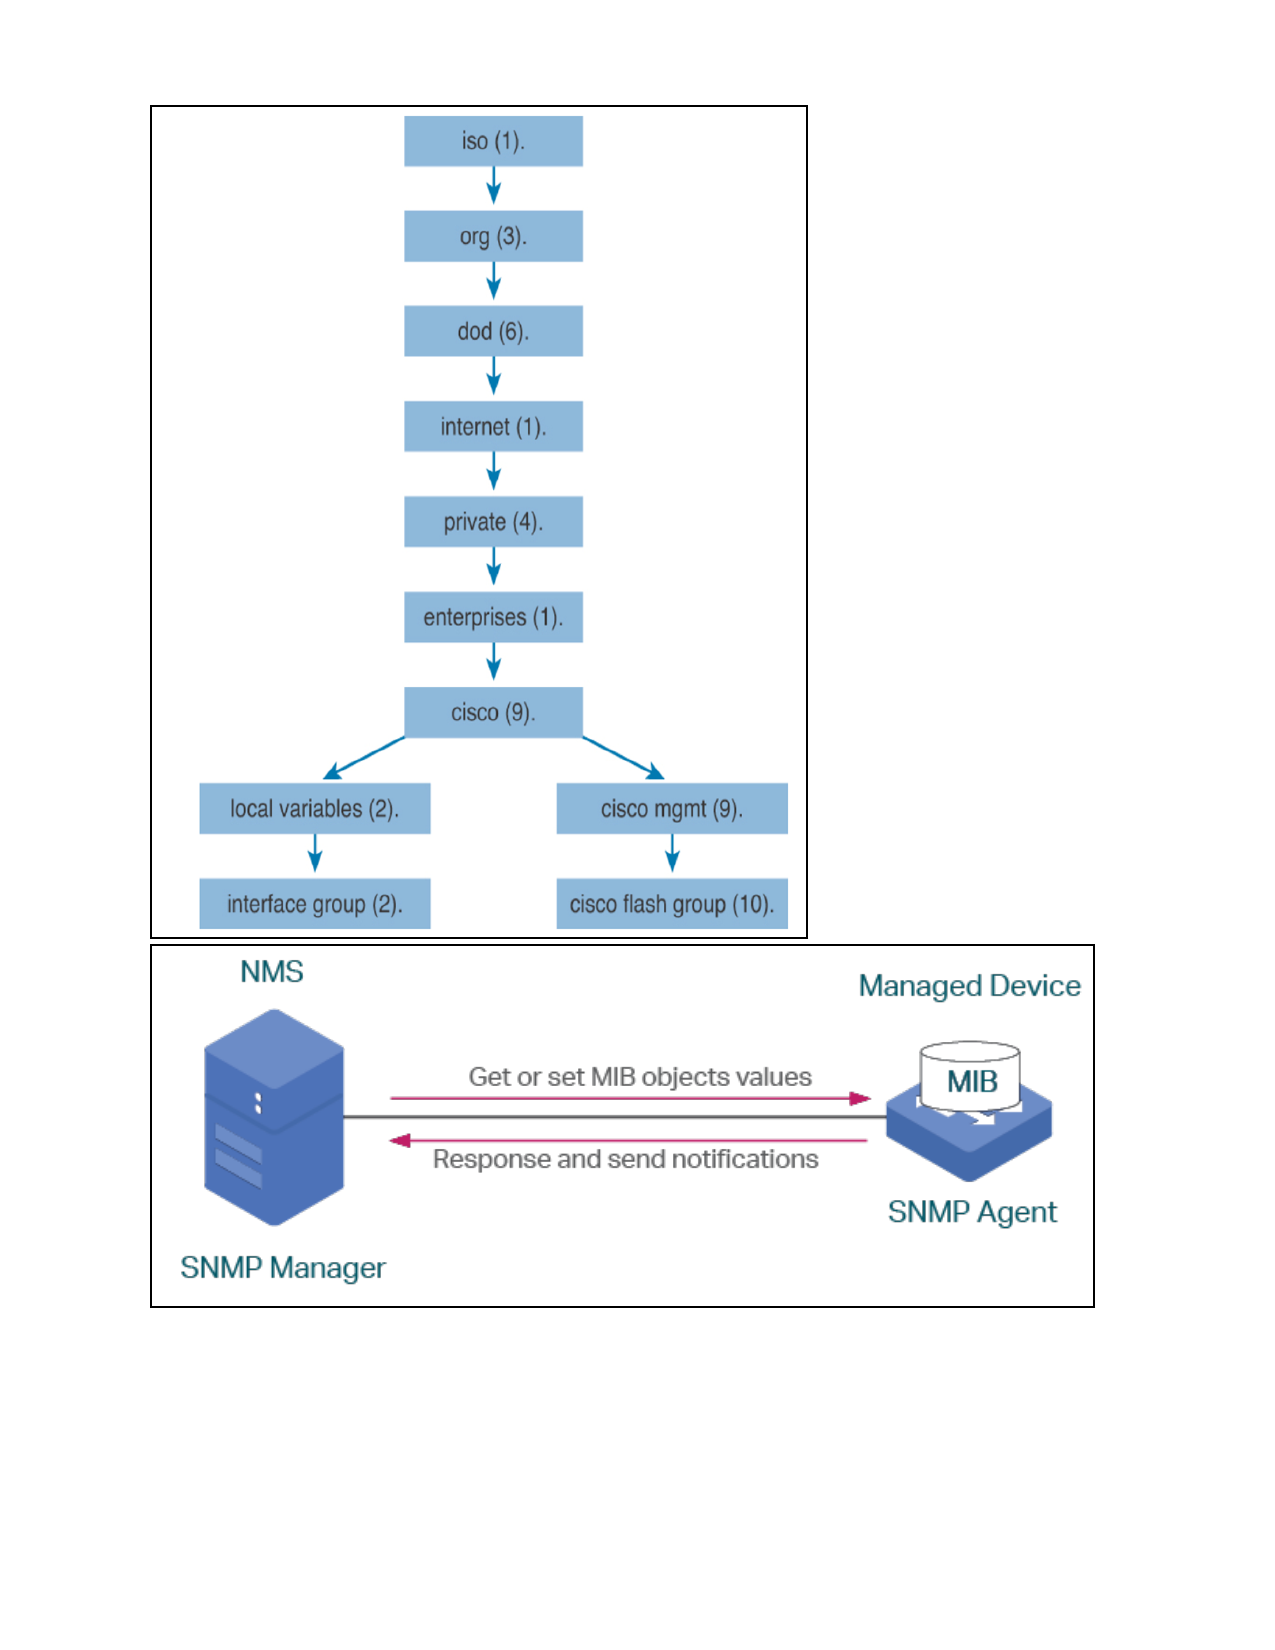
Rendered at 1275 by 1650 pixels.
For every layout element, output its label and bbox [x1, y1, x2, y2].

picture [152, 107, 806, 937]
picture [152, 946, 1093, 1306]
